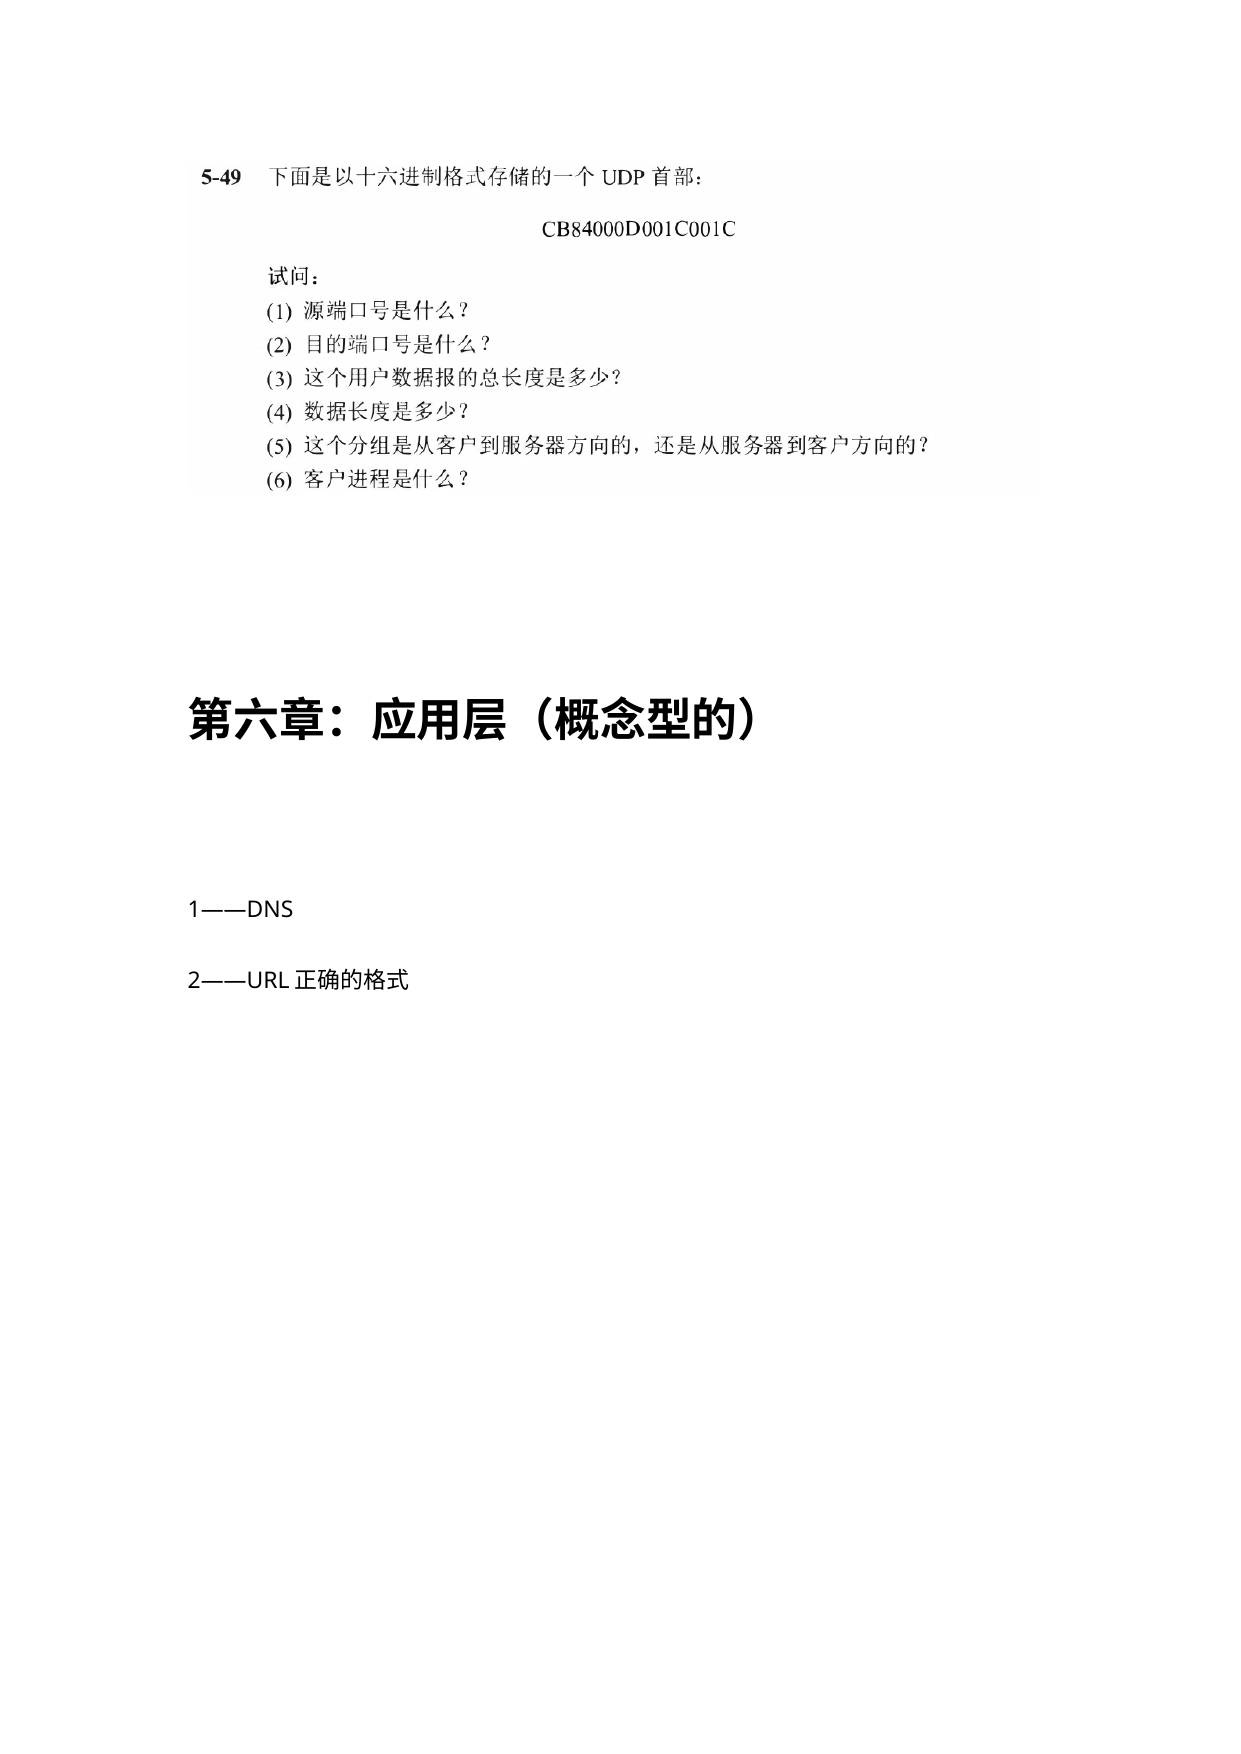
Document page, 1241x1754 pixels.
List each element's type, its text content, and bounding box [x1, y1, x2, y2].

text 2——URL正确的格式 [187, 947, 1053, 1012]
text 1——DNS [187, 893, 1053, 925]
subtitle 第六章：应用层（概念型的） [187, 667, 1053, 765]
picture [187, 162, 1039, 491]
